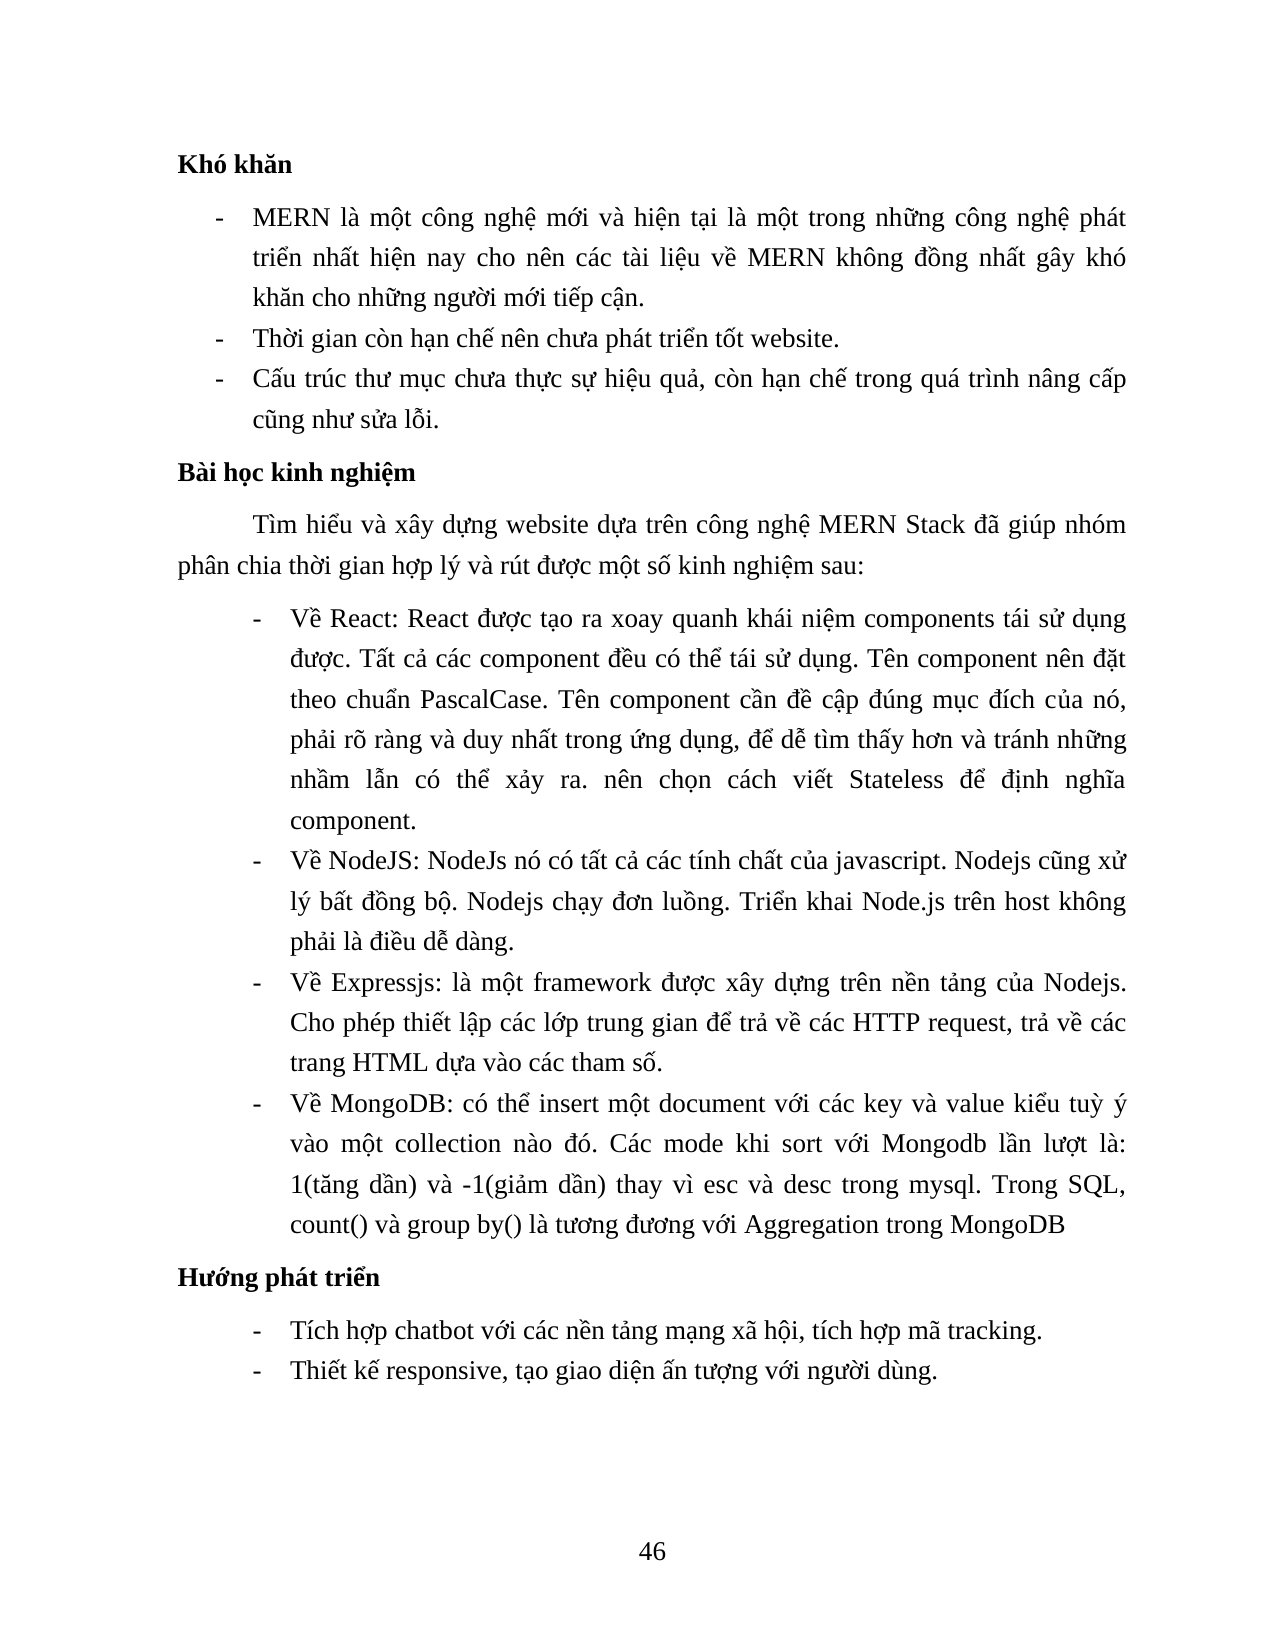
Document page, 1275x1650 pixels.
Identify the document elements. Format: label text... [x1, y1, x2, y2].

list MERN là một công nghệ mới và hiện tại là một trong những công nghệ phát triển nhất hiện nay cho nên các tài liệu về MERN không đồng nhất gây khó khăn cho những người mới tiếp cận. [215, 201, 1127, 313]
list Về NodeJS: NodeJs nó có tất cả các tính chất của javascript. Nodejs cũng xử lý bất đồng bộ. Nodejs chạy đơn luồng. Triển khai Node.js trên host không phải là điều dễ dàng. [252, 844, 1127, 956]
list Tích hợp chatbot với các nền tảng mạng xã hội, tích hợp mã tracking. [252, 1314, 1127, 1345]
text Hướng phát triển [177, 1261, 1127, 1292]
text Bài học kinh nghiệm [177, 456, 1127, 487]
list Về Expressjs: là một framework được xây dựng trên nền tảng của Nodejs. Cho phép thiết lập các lớp trung gian để trả về các HTTP request, trả về các trang HTML dựa vào các tham số. [252, 966, 1127, 1078]
text Khó khăn [177, 148, 1127, 179]
list Thiết kế responsive, tạo giao diện ấn tượng với người dùng. [252, 1354, 1127, 1386]
list Thời gian còn hạn chế nên chưa phát triển tốt website. [215, 322, 1127, 353]
list Về React: React được tạo ra xoay quanh khái niệm components tái sử dụng được. Tất cả các component đều có thể tái sử dụng. Tên component nên đặt theo chuẩn PascalCase. Tên component cần đề cập đúng mục đích của nó, phải rõ ràng và duy nhất trong ứng dụng, để dễ tìm thấy hơn và tránh những nhầm lẫn có thể xảy ra. nên chọn cách viết Stateless để định nghĩa component. [252, 602, 1127, 835]
list Cấu trúc thư mục chưa thực sự hiệu quả, còn hạn chế trong quá trình nâng cấp cũng như sửa lỗi. [215, 362, 1127, 434]
text Tìm hiểu và xây dựng website dựa trên công nghệ MERN Stack đã giúp nhóm phân chia thời gian hợp lý và rút được một số kinh nghiệm sau: [177, 508, 1127, 580]
list Về MongoDB: có thể insert một document với các key và value kiểu tuỳ ý vào một collection nào đó. Các mode khi sort với Mongodb lần lượt là: 1(tăng dần) và -1(giảm dần) thay vì esc và desc trong mysql. Trong SQL, count() và group by() là tương đương với Aggregation trong MongoDB [252, 1087, 1127, 1239]
